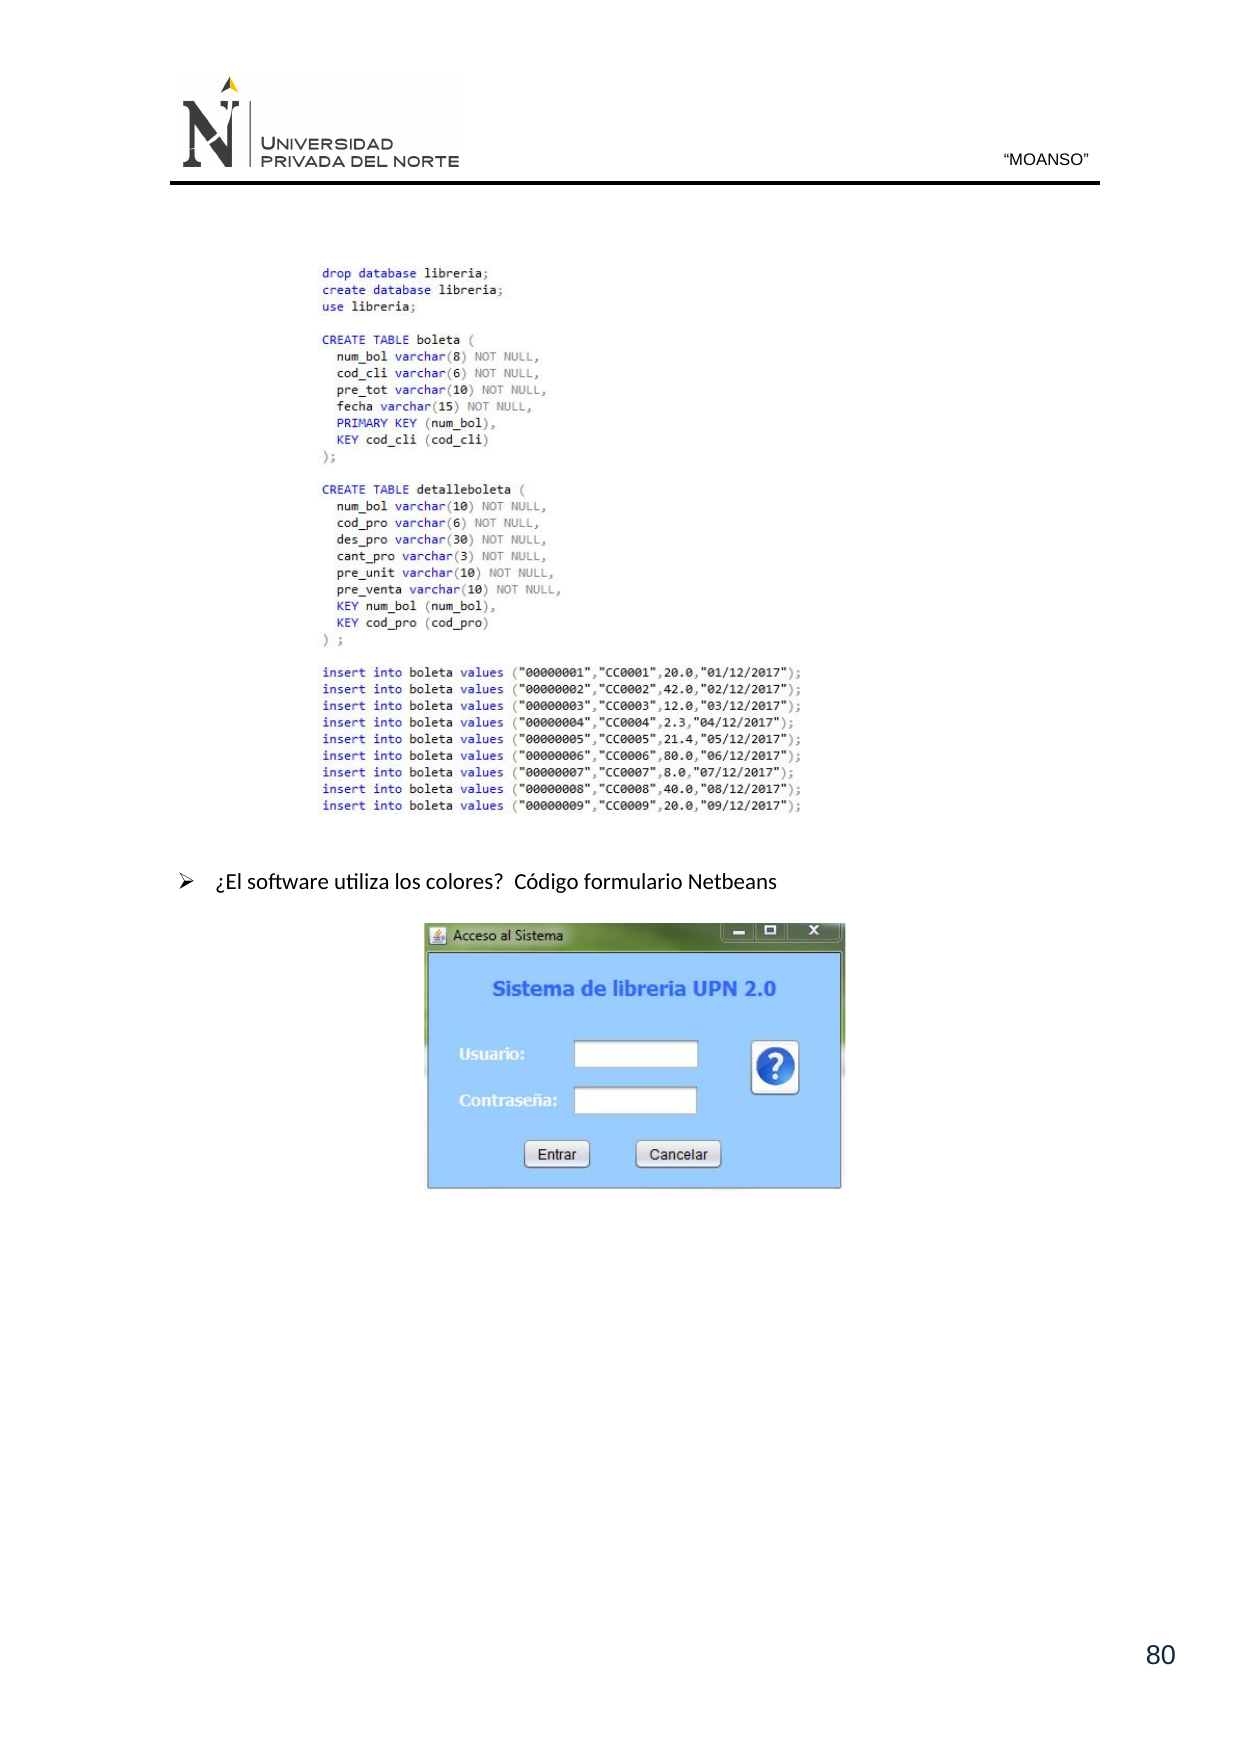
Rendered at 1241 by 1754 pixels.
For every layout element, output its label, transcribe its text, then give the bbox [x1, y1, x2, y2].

picture [318, 266, 806, 817]
list ¿El software utiliza los colores? Código formulario Netbeans [177, 867, 1092, 895]
picture [424, 923, 846, 1191]
picture [181, 73, 462, 169]
